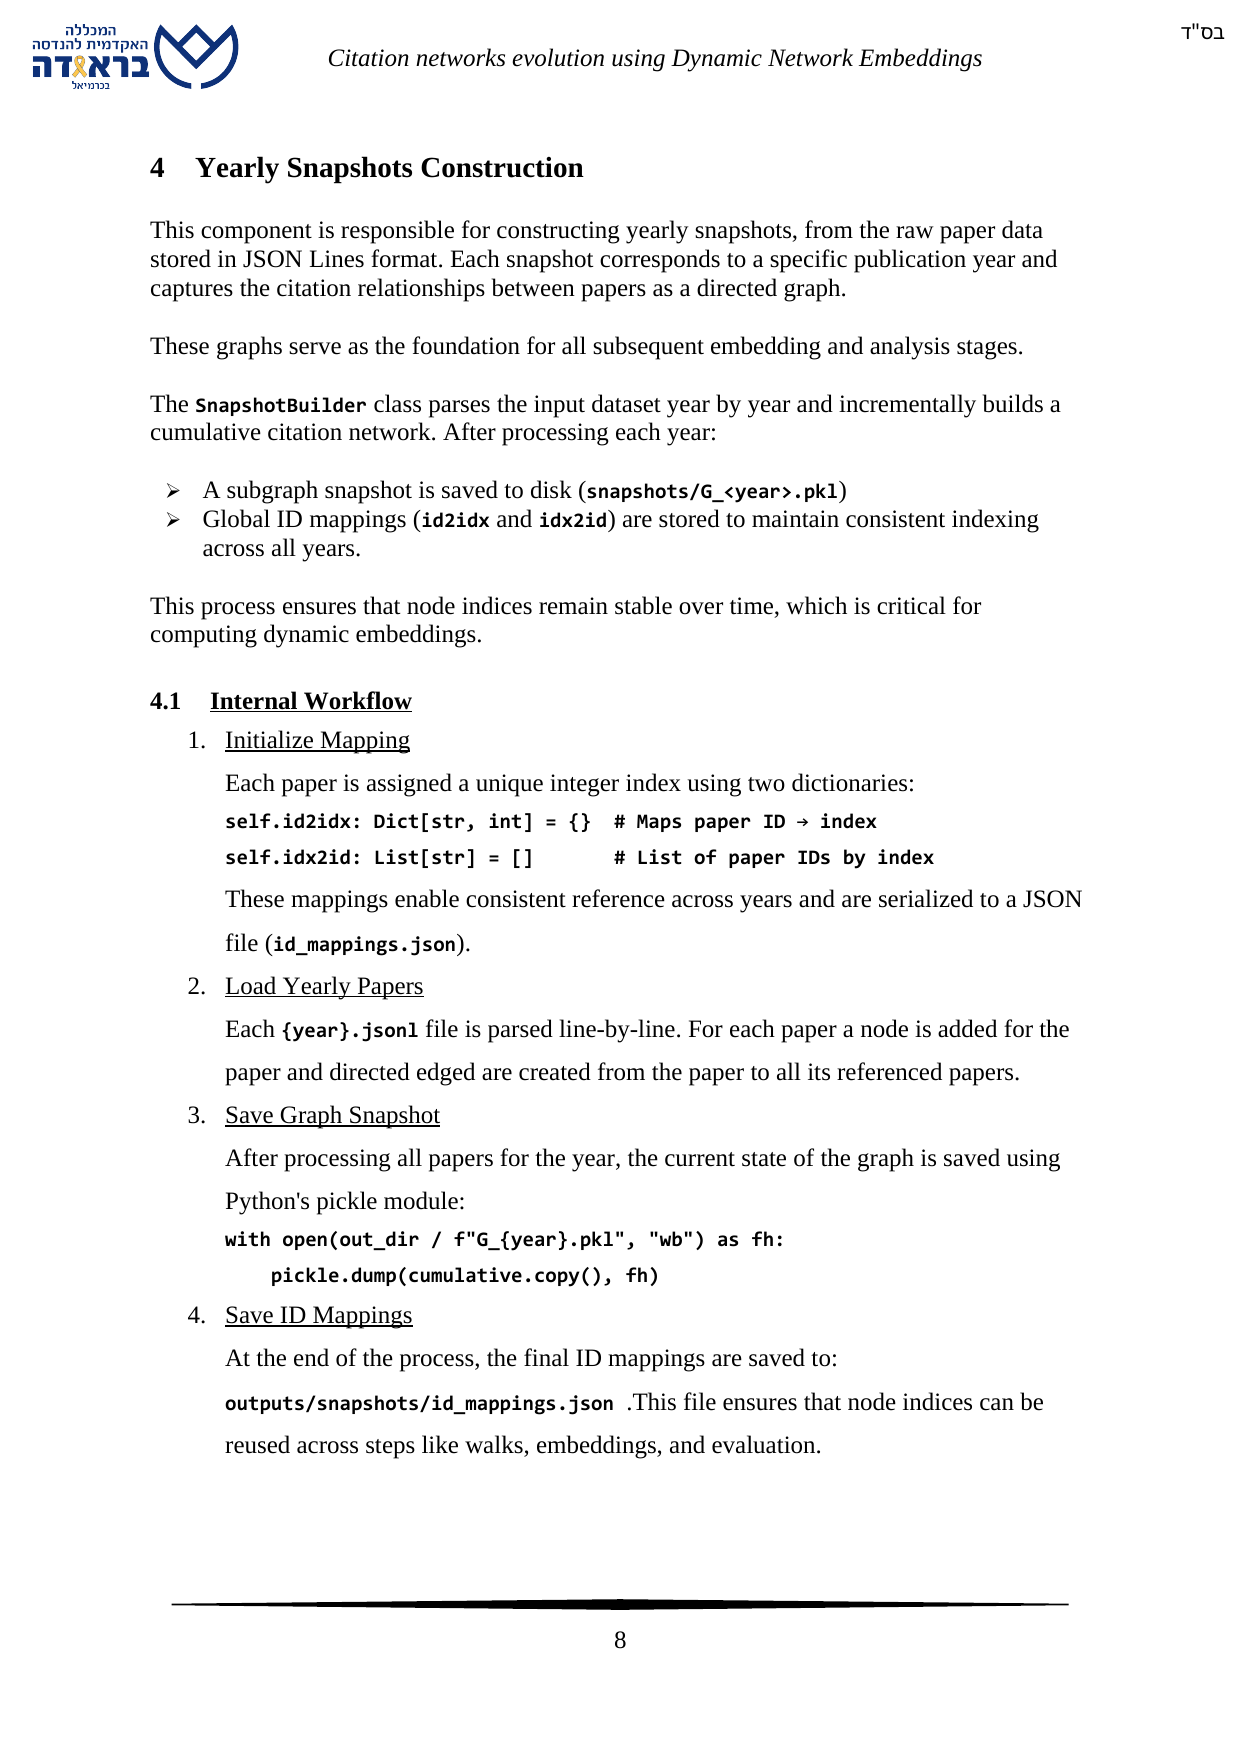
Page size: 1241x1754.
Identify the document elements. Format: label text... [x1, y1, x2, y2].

list Load Yearly Papers Each {year}.jsonl file is parsed line-by-line. For each paper a node is added for the paper and directed edged are created from the paper to all its referenced papers. [187, 971, 1090, 1086]
list A subgraph snapshot is saved to disk (snapshots/G_<year>.pkl) [165, 475, 1090, 504]
list Global ID mappings (id2idx and idx2id) are stored to maintain consistent indexing across all years. [165, 504, 1090, 562]
list Save ID Mappings [187, 1300, 1090, 1329]
list self.idx2id: List[str] = [] # List of paper IDs by index These mappings enable consistent reference across years and are serialized to a JSON file (id_mappings.json). [225, 846, 1090, 956]
text This process ensures that node indices remain stable over time, which is critical for computing dynamic embeddings. [150, 591, 1090, 648]
text The SnapshotBuilder class parses the input dataset year by year and incrementally builds a cumulative citation network. After processing each year: [150, 389, 1090, 446]
subtitle Yearly Snapshots Construction [150, 150, 1090, 183]
text This component is responsible for constructing yearly snapshots, from the raw paper data stored in JSON Lines format. Each snapshot corresponds to a specific publication year and captures the citation relationships between papers as a directed graph. [150, 215, 1090, 302]
text These graphs serve as the foundation for all subsequent embedding and analysis stages. [150, 331, 1090, 359]
list Initialize Mapping Each paper is assigned a unique integer index using two dictionaries: self.id2idx: Dict[str, int] = {} # Maps paper ID → index [187, 725, 1090, 833]
list At the end of the process, the final ID mappings are saved to: outputs/snapshots/id_mappings.json .This file ensures that node indices can be reused across steps like walks, embeddings, and evaluation. [225, 1343, 1090, 1458]
picture [22, 18, 248, 93]
list pickle.dump(cumulative.copy(), fh) [225, 1264, 1090, 1288]
list Save Graph Snapshot After processing all papers for the year, the current state of the graph is saved using Python's pickle module: with open(out_dir / f"G_{year}.pkl", "wb") as fh: [187, 1100, 1090, 1252]
subtitle Internal Workflow [150, 686, 1090, 714]
